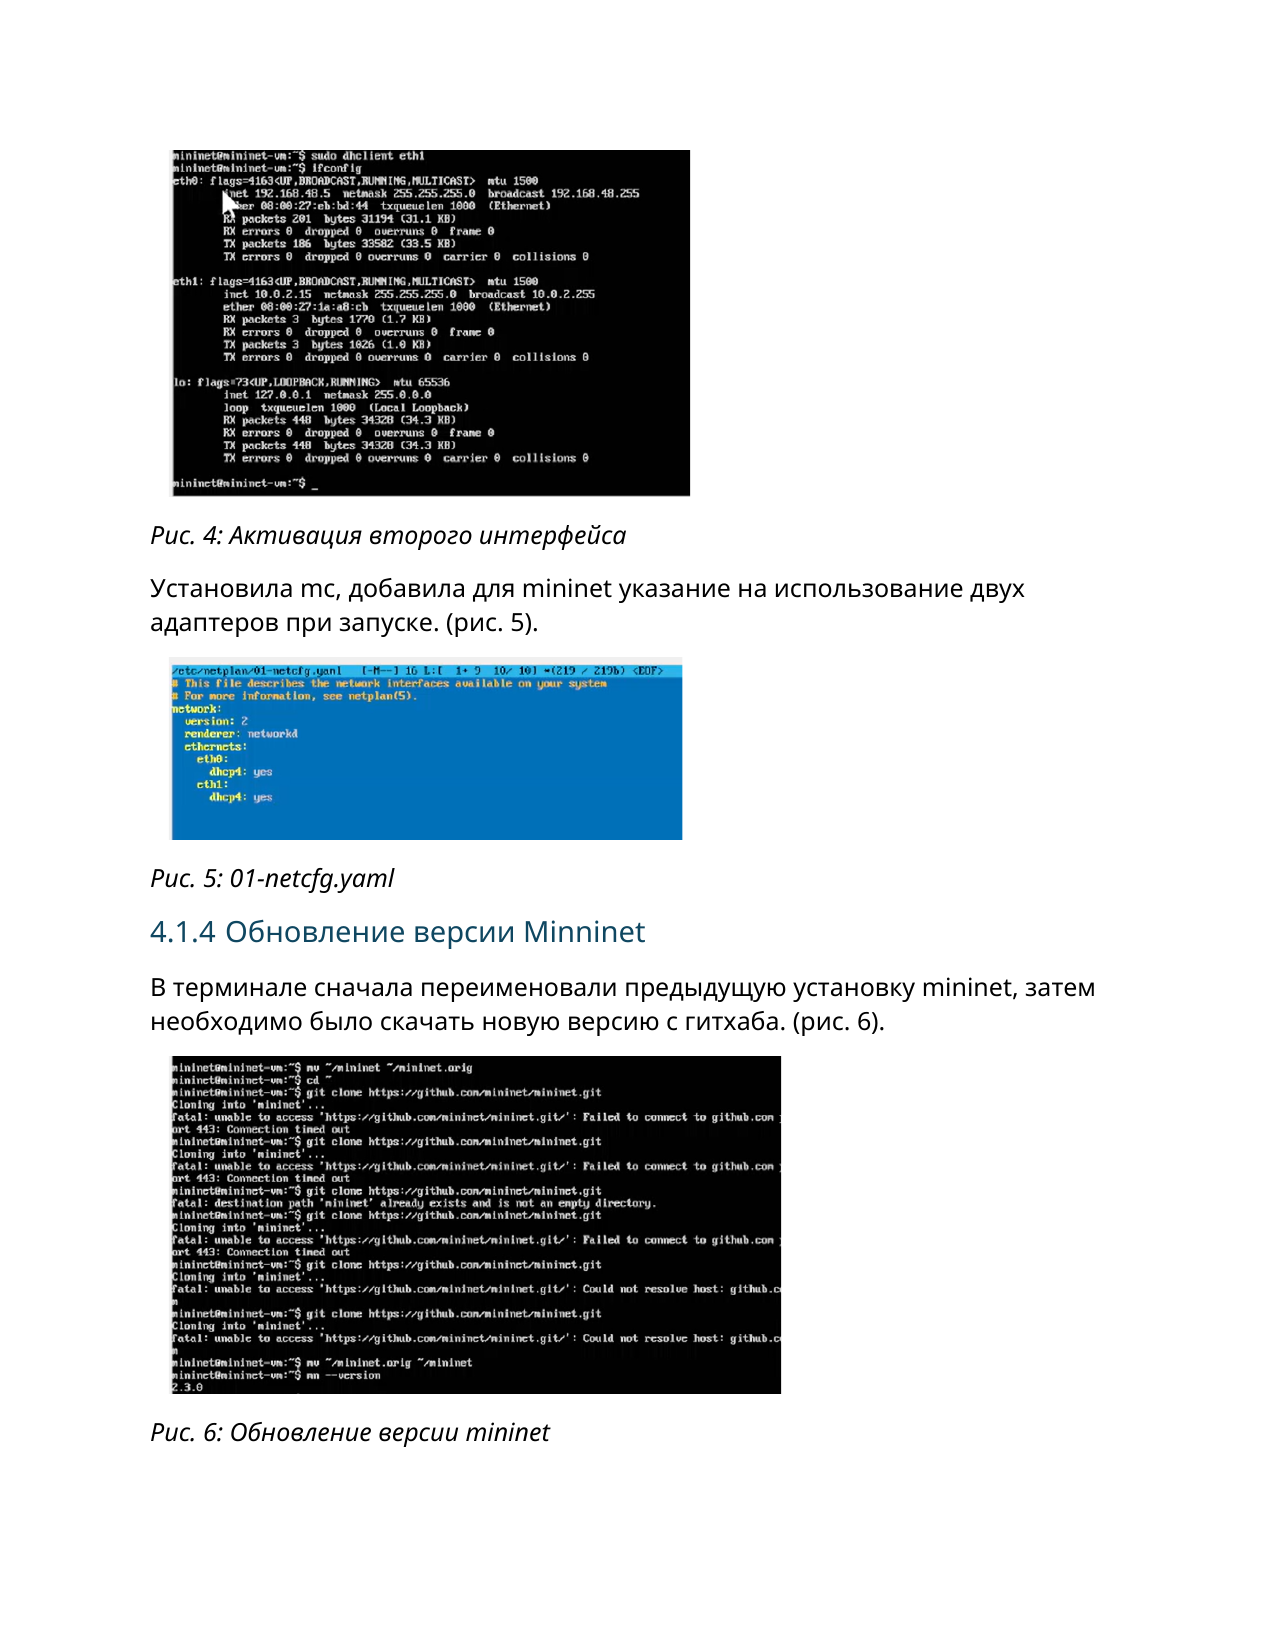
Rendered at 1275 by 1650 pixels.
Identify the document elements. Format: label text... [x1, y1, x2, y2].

picture [168, 150, 691, 497]
picture [168, 1056, 782, 1394]
text В терминале сначала переименовали предыдущую установку mininet, затем необходимо было скачать новую версию с гитхаба. (рис. 6). [150, 970, 1125, 1038]
subtitle 4.1.4 Обновление версии Minninet [150, 911, 1125, 951]
text Рис. 5: 01-netcfg.yaml [150, 861, 1125, 895]
text Установила mc, добавила для mininet указание на использование двух адаптеров при запуске. (рис. 5). [150, 571, 1125, 639]
text Рис. 6: Обновление версии mininet [150, 1414, 1125, 1448]
text Рис. 4: Активация второго интерфейса [150, 518, 1125, 552]
picture [168, 657, 683, 840]
